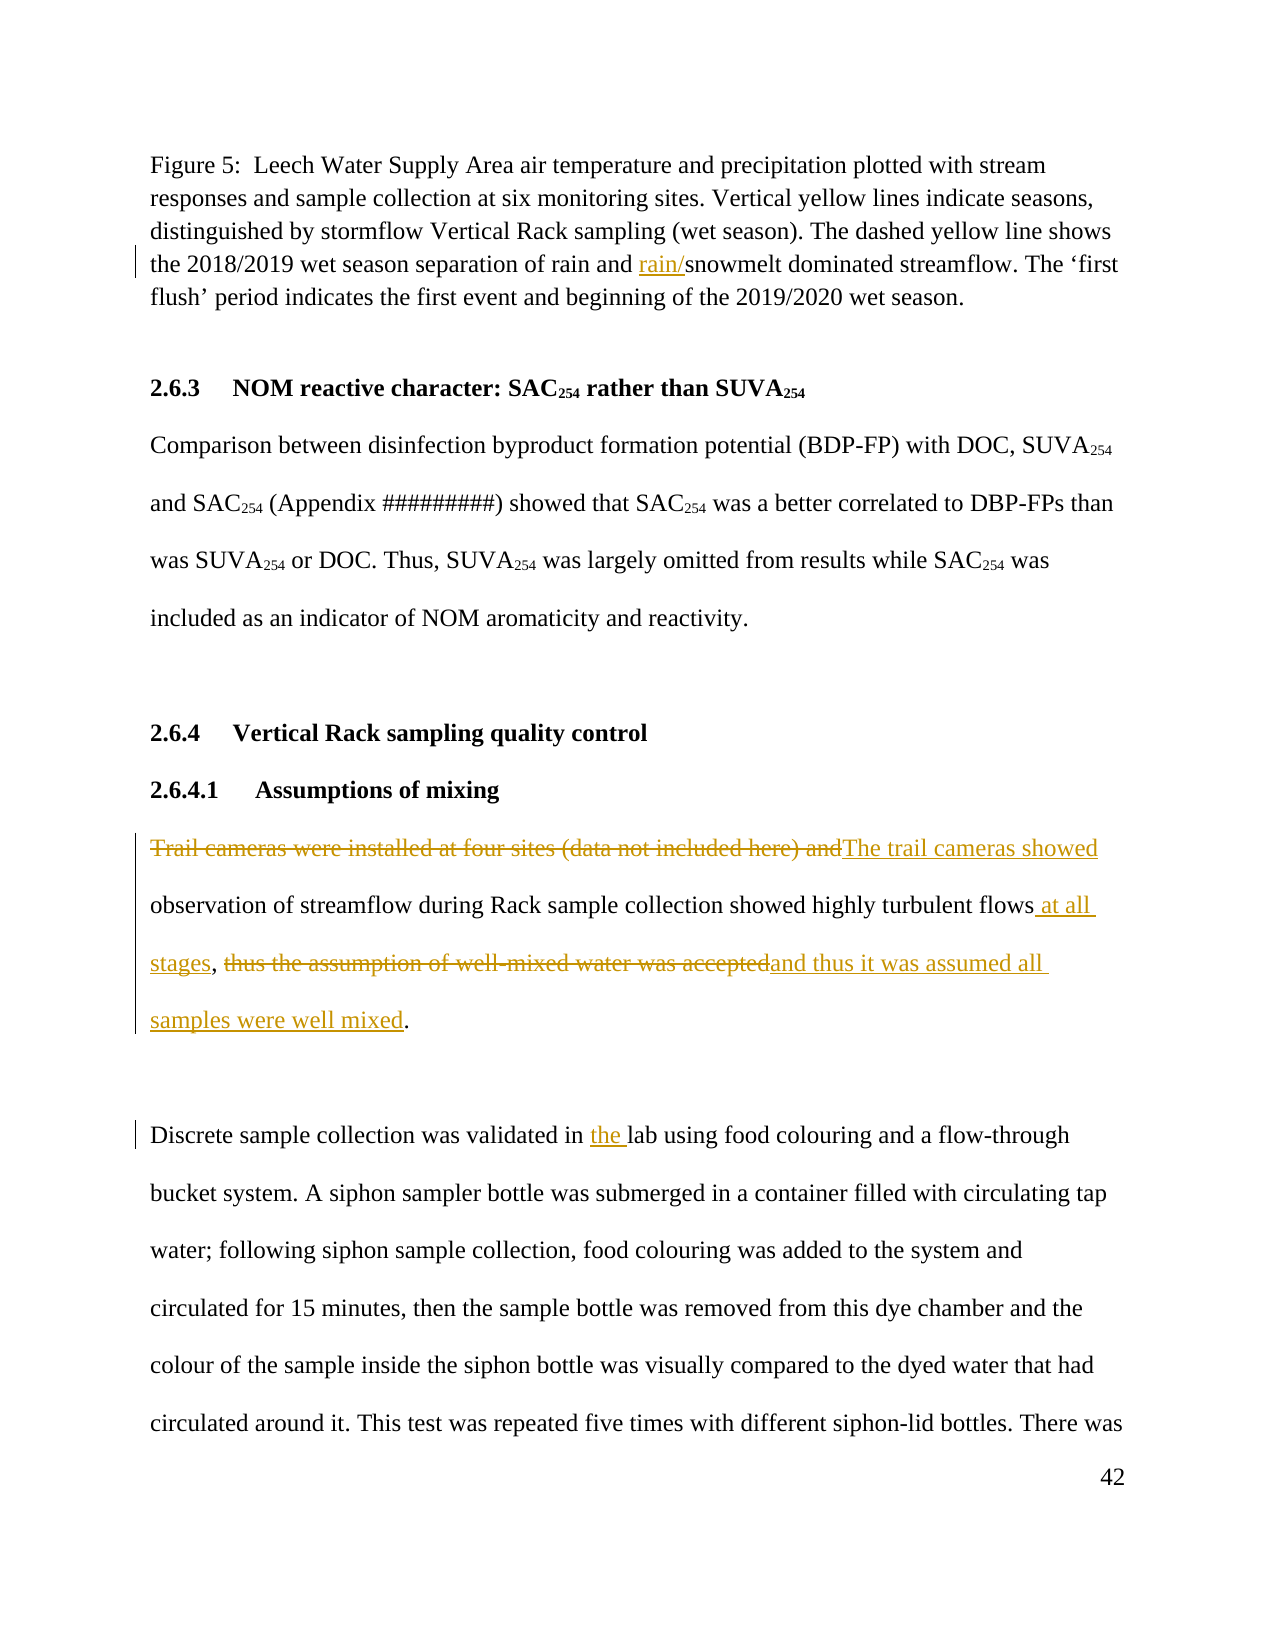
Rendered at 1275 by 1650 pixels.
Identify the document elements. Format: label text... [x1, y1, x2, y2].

text observation of streamflow during Rack sample collection showed highly turbulent flows, . [150, 833, 1125, 1034]
text Figure 5: Leech Water Supply Area air temperature and precipitation plotted with stream responses and sample collection at six monitoring sites. Vertical yellow lines indicate seasons, distinguished by stormflow Vertical Rack sampling (wet season). The dashed yellow line shows the 2018/2019 wet season separation of rain and snowmelt dominated streamflow. The ‘first flush’ period indicates the first event and beginning of the 2019/2020 wet season. [150, 150, 1125, 311]
subtitle Vertical Rack sampling quality control [150, 718, 1125, 746]
subtitle Assumptions of mixing [150, 775, 1125, 804]
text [150, 1120, 1125, 1436]
text Comparison between disinfection byproduct formation potential (BDP-FP) with DOC, SUVA254 and SAC254 (Appendix #########) showed that SAC254 was a better correlated to DBP-FPs than was SUVA254 or DOC. Thus, SUVA254 was largely omitted from results while SAC254 was included as an indicator of NOM aromaticity and reactivity. [150, 430, 1125, 631]
subtitle NOM reactive character: SAC254 rather than SUVA254 [150, 373, 1125, 401]
